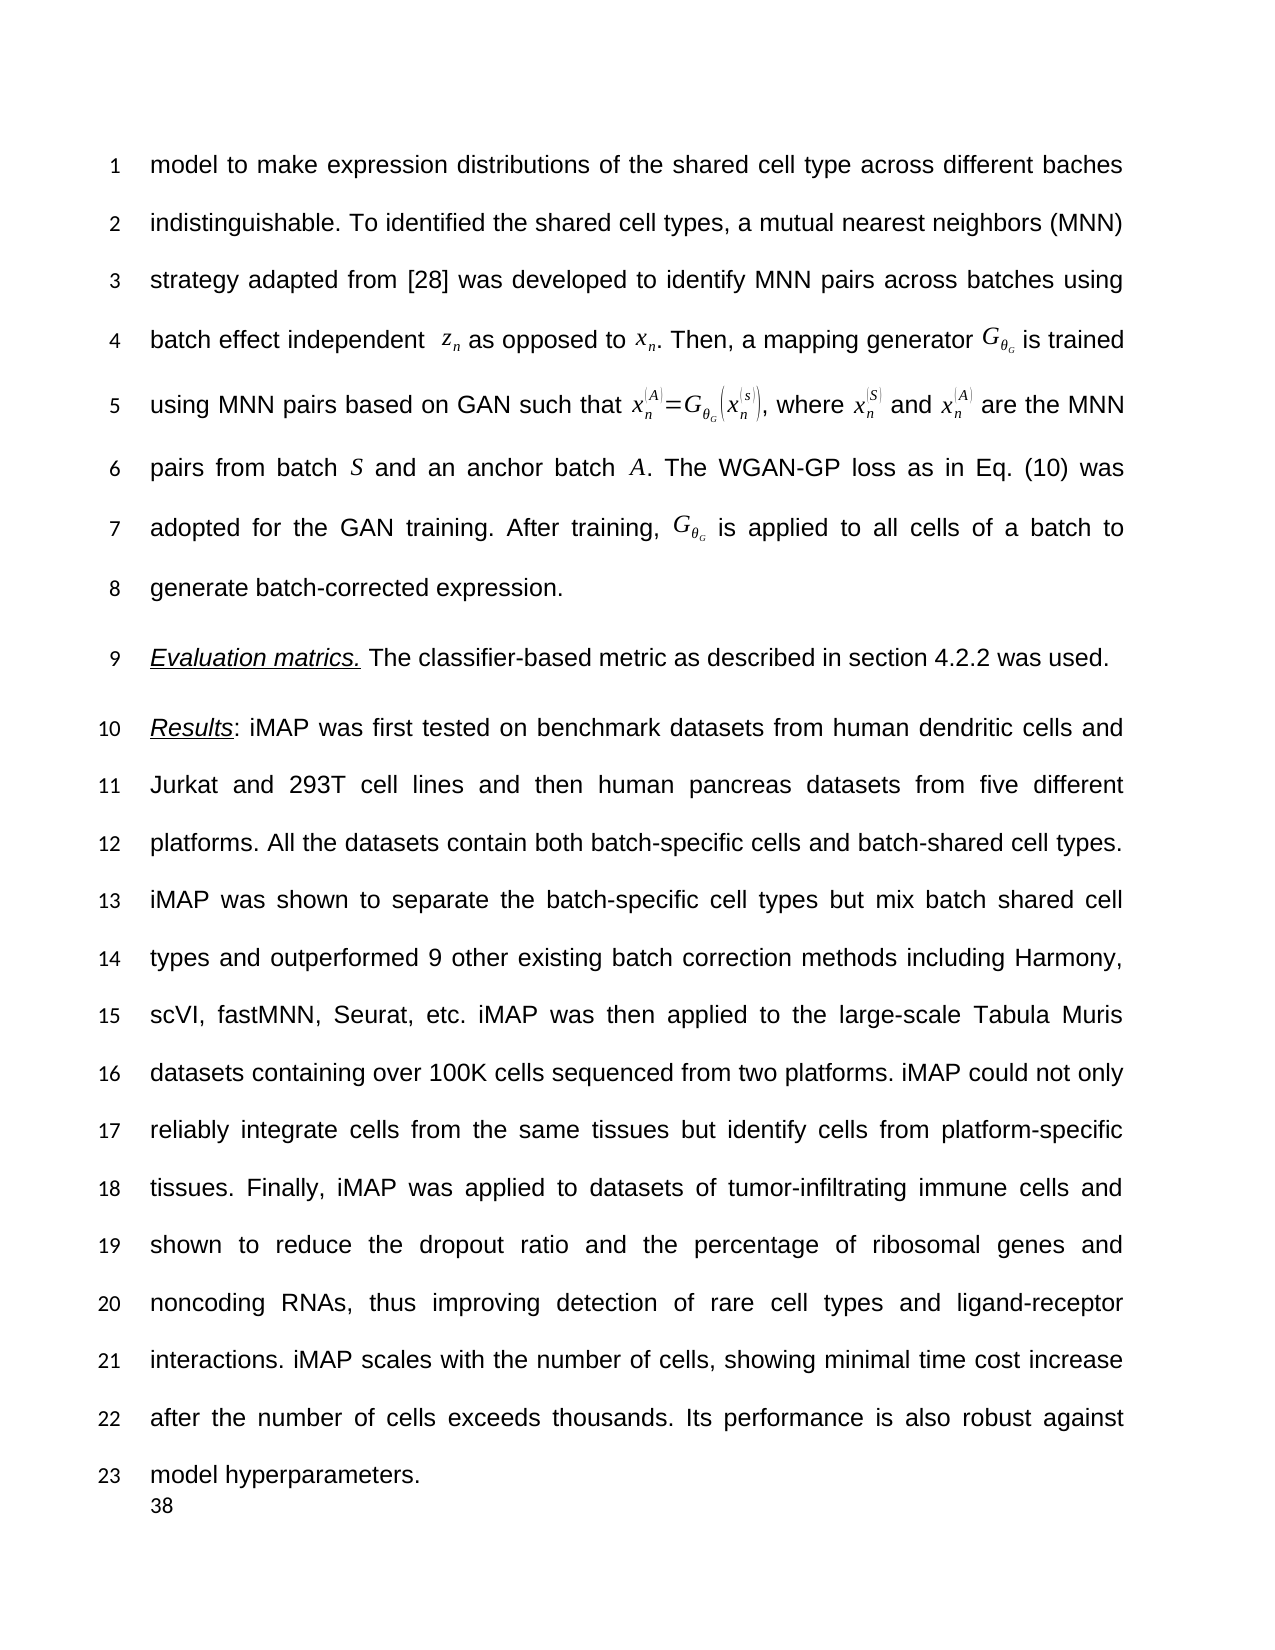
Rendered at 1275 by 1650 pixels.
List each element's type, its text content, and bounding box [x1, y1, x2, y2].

text Evaluation matrics. The classifier-based metric as described in section 4.2.2 was used. [150, 643, 1125, 671]
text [150, 150, 1125, 601]
text Results: iMAP was first tested on benchmark datasets from human dendritic cells and Jurkat and 293T cell lines and then human pancreas datasets from five different platforms. All the datasets contain both batch-specific cells and batch-shared cell types. iMAP was shown to separate the batch-specific cell types but mix batch shared cell types and outperformed 9 other existing batch correction methods including Harmony, scVI, fastMNN, Seurat, etc. iMAP was then applied to the large-scale Tabula Muris datasets containing over 100K cells sequenced from two platforms. iMAP could not only reliably integrate cells from the same tissues but identify cells from platform-specific tissues. Finally, iMAP was applied to datasets of tumor-infiltrating immune cells and shown to reduce the dropout ratio and the percentage of ribosomal genes and noncoding RNAs, thus improving detection of rare cell types and ligand-receptor interactions. iMAP scales with the number of cells, showing minimal time cost increase after the number of cells exceeds thousands. Its performance is also robust against model hyperparameters. [150, 713, 1125, 1489]
